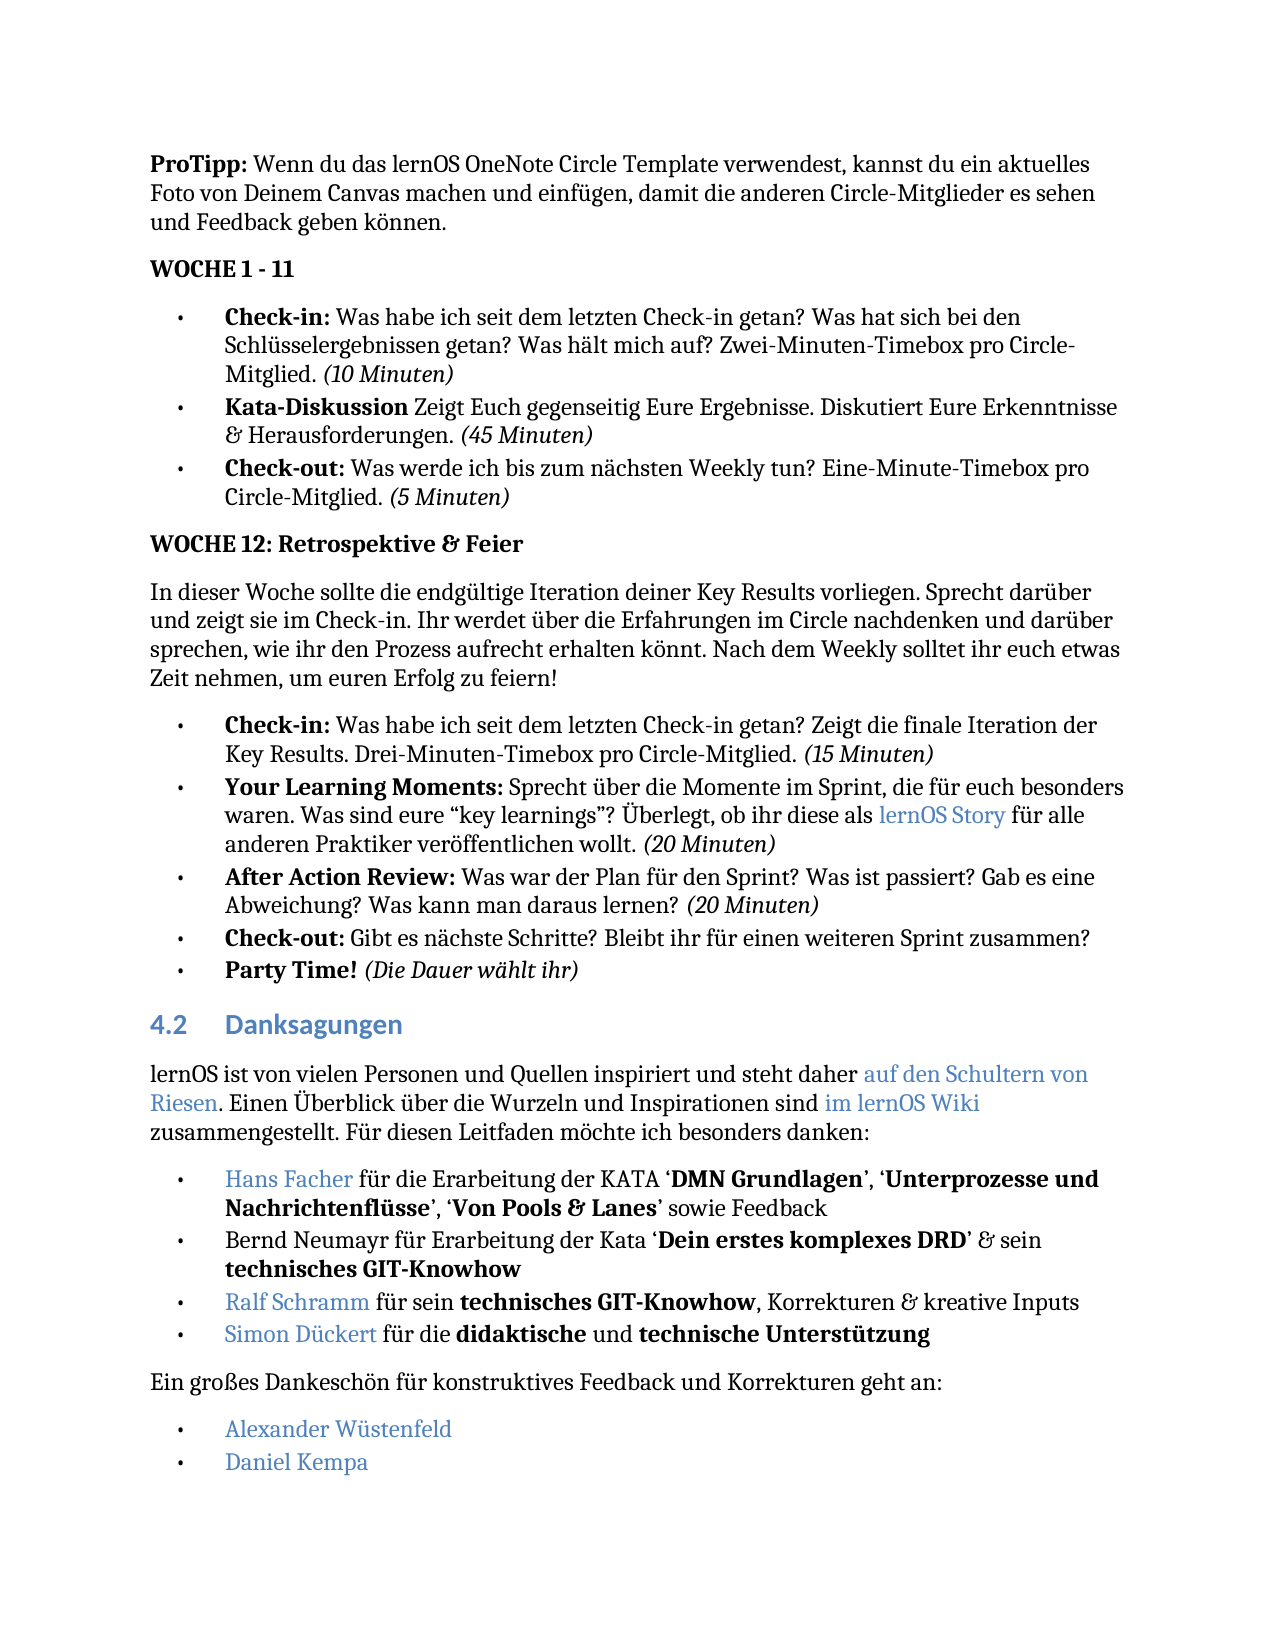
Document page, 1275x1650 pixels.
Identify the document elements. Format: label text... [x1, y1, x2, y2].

text WOCHE 12: Retrospektive & Feier [150, 530, 1125, 559]
text In dieser Woche sollte die endgültige Iteration deiner Key Results vorliegen. Sprecht darüber und zeigt sie im Check-in. Ihr werdet über die Erfahrungen im Circle nachdenken und darüber sprechen, wie ihr den Prozess aufrecht erhalten könnt. Nach dem Weekly solltet ihr euch etwas Zeit nehmen, um euren Erfolg zu feiern! [150, 577, 1125, 692]
list Ralf Schramm für sein technisches GIT-Knowhow, Korrekturen & kreative Inputs [175, 1288, 1125, 1316]
list Daniel Kempa [175, 1448, 1125, 1476]
list Party Time! (Die Dauer wählt ihr) [175, 956, 1125, 985]
list Alexander Wüstenfeld [175, 1415, 1125, 1444]
list Kata-Diskussion Zeigt Euch gegenseitig Eure Ergebnisse. Diskutiert Eure Erkenntnisse & Herausforderungen. (45 Minuten) [175, 392, 1125, 450]
list After Action Review: Was war der Plan für den Sprint? Was ist passiert? Gab es eine Abweichung? Was kann man daraus lernen? (20 Minuten) [175, 862, 1125, 920]
list Check-out: Gibt es nächste Schritte? Bleibt ihr für einen weiteren Sprint zusammen? [175, 924, 1125, 952]
text ProTipp: Wenn du das lernOS OneNote Circle Template verwendest, kannst du ein aktuelles Foto von Deinem Canvas machen und einfügen, damit die anderen Circle-Mitglieder es sehen und Feedback geben können. [150, 150, 1125, 236]
list Simon Dückert für die didaktische und technische Unterstützung [175, 1320, 1125, 1349]
list Check-out: Was werde ich bis zum nächsten Weekly tun? Eine-Minute-Timebox pro Circle-Mitglied. (5 Minuten) [175, 454, 1125, 511]
list Hans Facher für die Erarbeitung der KATA ‘DMN Grundlagen’, ‘Unterprozesse und Nachrichtenflüsse’, ‘Von Pools & Lanes’ sowie Feedback [175, 1165, 1125, 1223]
text WOCHE 1 - 11 [150, 255, 1125, 284]
list Check-in: Was habe ich seit dem letzten Check-in getan? Was hat sich bei den Schlüsselergebnissen getan? Was hält mich auf? Zwei-Minuten-Timebox pro Circle-Mitglied. (10 Minuten) [175, 302, 1125, 389]
text Ein großes Dankeschön für konstruktives Feedback und Korrekturen geht an: [150, 1368, 1125, 1396]
list Check-in: Was habe ich seit dem letzten Check-in getan? Zeigt die finale Iteration der Key Results. Drei-Minuten-Timebox pro Circle-Mitglied. (15 Minuten) [175, 711, 1125, 769]
subtitle 4.2 Danksagungen [150, 1006, 1125, 1041]
text lernOS ist von vielen Personen und Quellen inspiriert und steht daher auf den Schultern von Riesen. Einen Überblick über die Wurzeln und Inspirationen sind im lernOS Wiki zusammengestellt. Für diesen Leitfaden möchte ich besonders danken: [150, 1060, 1125, 1146]
list Your Learning Moments: Sprecht über die Momente im Sprint, die für euch besonders waren. Was sind eure “key learnings”? Überlegt, ob ihr diese als lernOS Story für alle anderen Praktiker veröffentlichen wollt. (20 Minuten) [175, 772, 1125, 859]
list Bernd Neumayr für Erarbeitung der Kata ‘Dein erstes komplexes DRD’ & sein technisches GIT-Knowhow [175, 1226, 1125, 1284]
